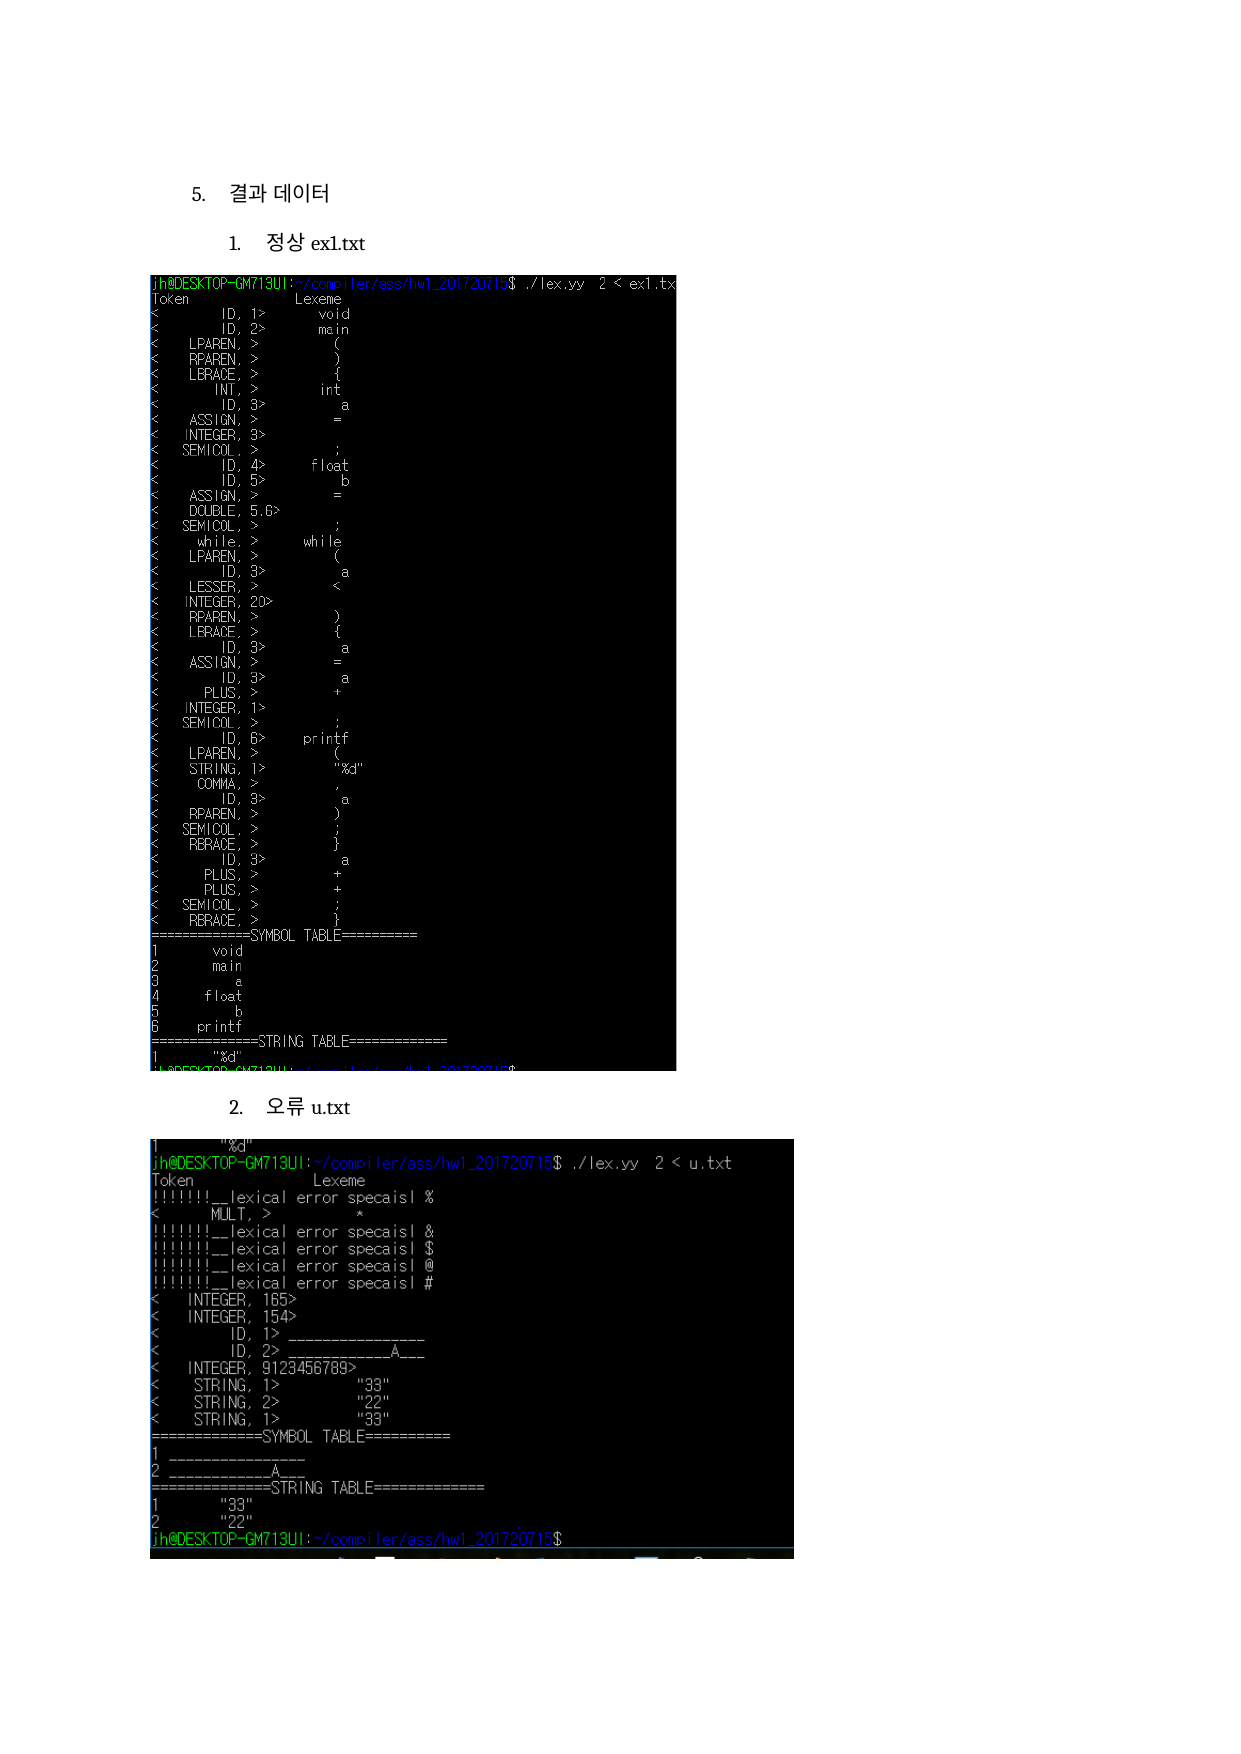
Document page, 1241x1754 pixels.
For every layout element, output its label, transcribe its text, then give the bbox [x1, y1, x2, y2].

picture [150, 275, 677, 1071]
list 정상 ex1.txt [229, 226, 1090, 257]
picture [150, 1139, 794, 1559]
list 오류 u.txt [229, 1090, 1090, 1120]
list 결과 데이터 [192, 177, 1090, 207]
